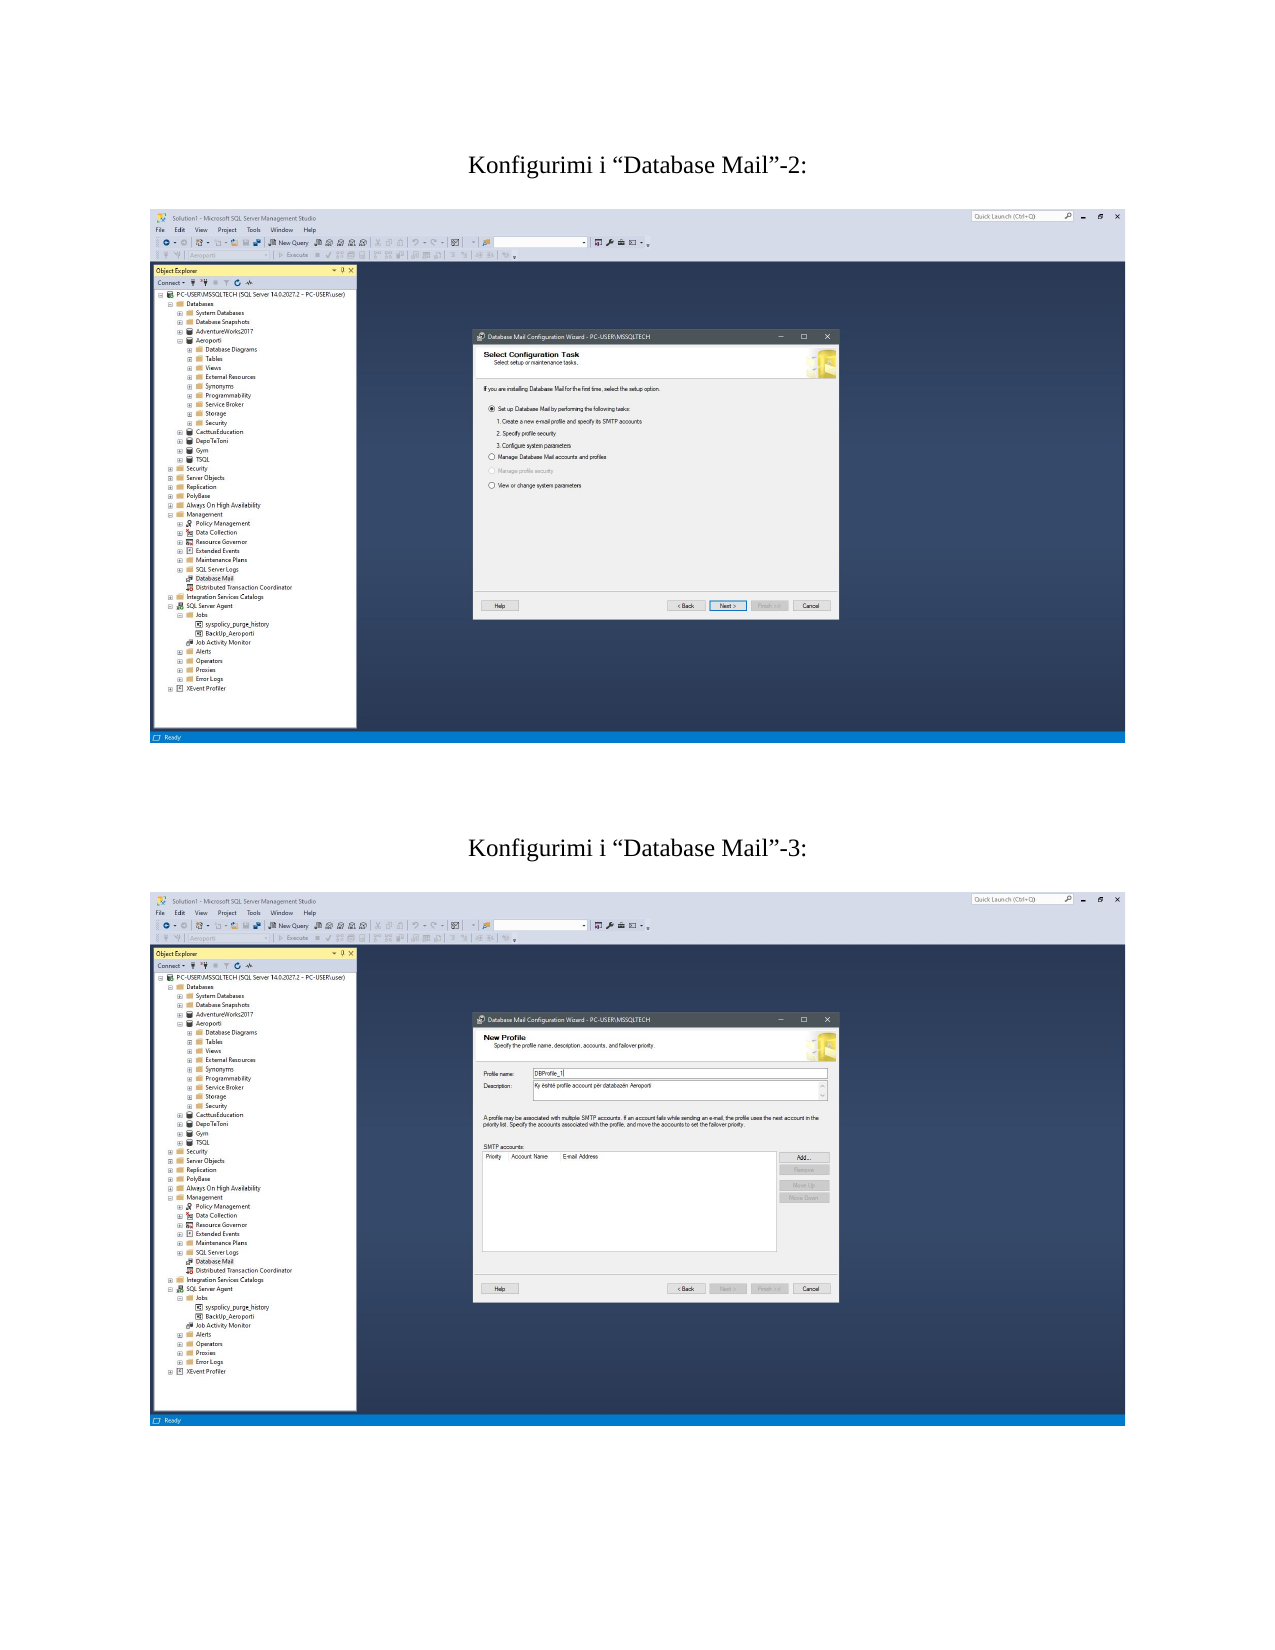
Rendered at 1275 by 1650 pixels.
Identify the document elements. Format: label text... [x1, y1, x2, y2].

text Konfigurimi i “Database Mail”-3: [150, 833, 1125, 862]
text Konfigurimi i “Database Mail”-2: [150, 150, 1125, 179]
picture [150, 209, 1125, 743]
picture [150, 892, 1125, 1426]
